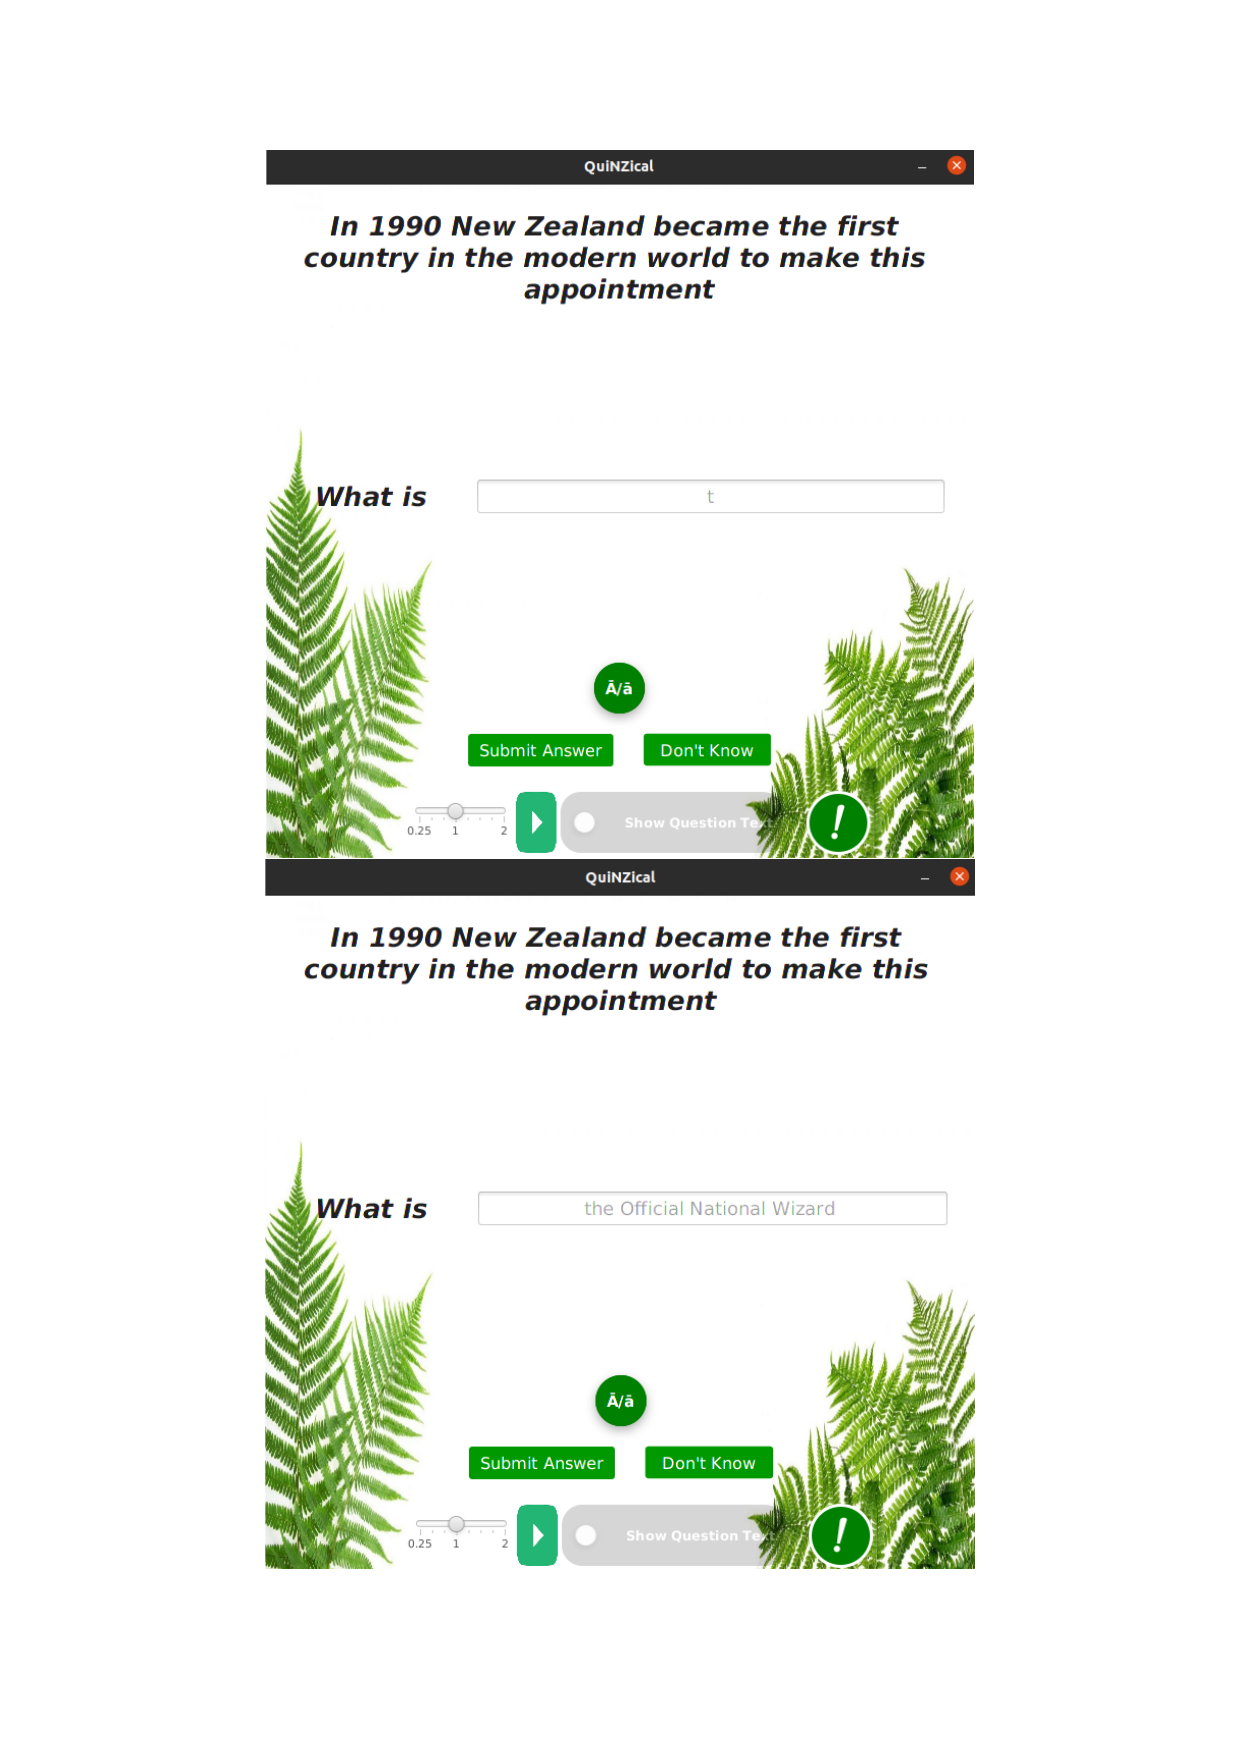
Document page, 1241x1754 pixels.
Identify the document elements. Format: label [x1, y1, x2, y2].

picture [265, 859, 975, 1569]
picture [266, 150, 974, 858]
